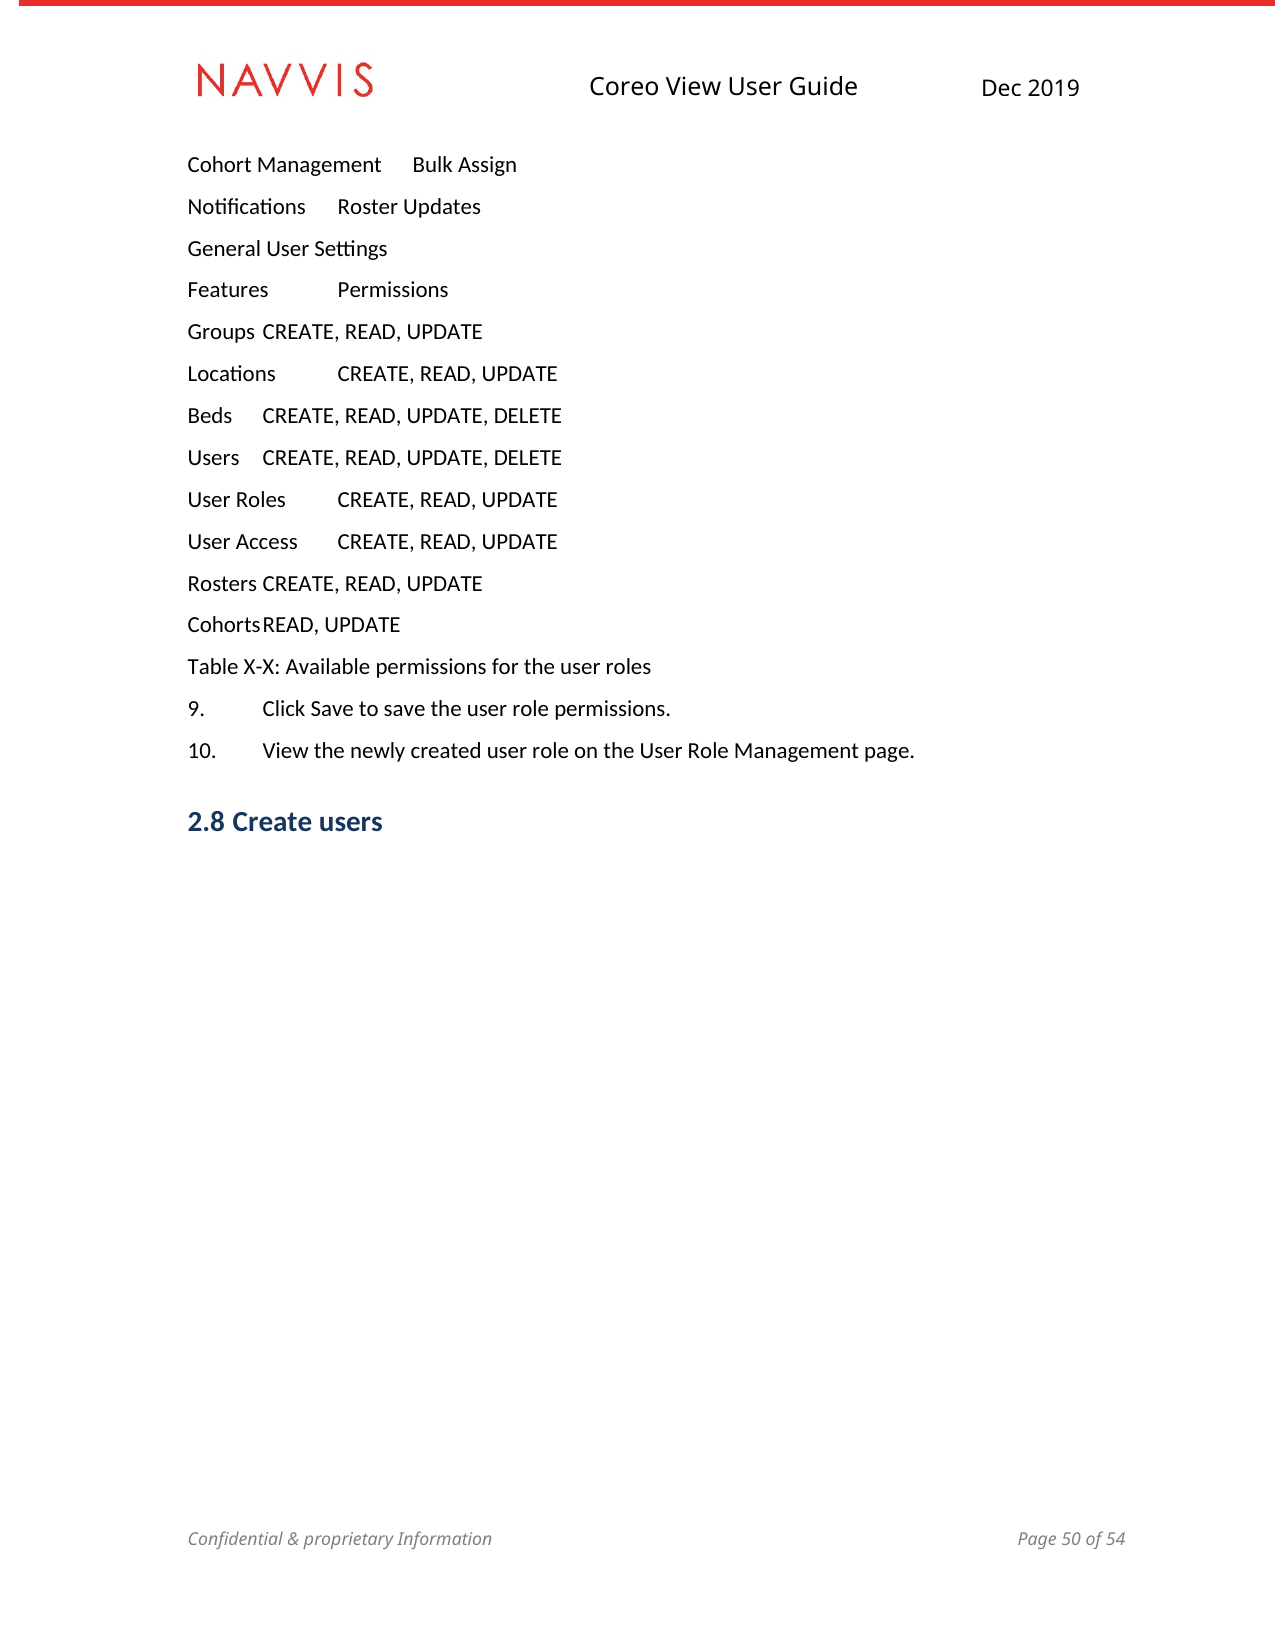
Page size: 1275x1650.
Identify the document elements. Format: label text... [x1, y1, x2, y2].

text Cohorts READ, UPDATE [187, 611, 1087, 639]
text Table X-X: Available permissions for the user roles [187, 652, 1087, 681]
text User Access CREATE, READ, UPDATE [187, 527, 1087, 555]
text Cohort Management Bulk Assign [187, 150, 1087, 178]
text 10. View the newly created user role on the User Role Management page. [187, 736, 1087, 764]
text User Roles CREATE, READ, UPDATE [187, 485, 1087, 513]
text Notifications Roster Updates [187, 192, 1087, 220]
text Rosters CREATE, READ, UPDATE [187, 569, 1087, 597]
text General User Settings [187, 234, 1087, 262]
text 9. Click Save to save the user role permissions. [187, 694, 1087, 722]
text Beds CREATE, READ, UPDATE, DELETE [187, 401, 1087, 429]
text Locations CREATE, READ, UPDATE [187, 359, 1087, 387]
picture [187, 55, 383, 104]
text Groups CREATE, READ, UPDATE [187, 317, 1087, 346]
text Users CREATE, READ, UPDATE, DELETE [187, 443, 1087, 471]
text Features Permissions [187, 276, 1087, 304]
subtitle Create users [187, 803, 1087, 839]
